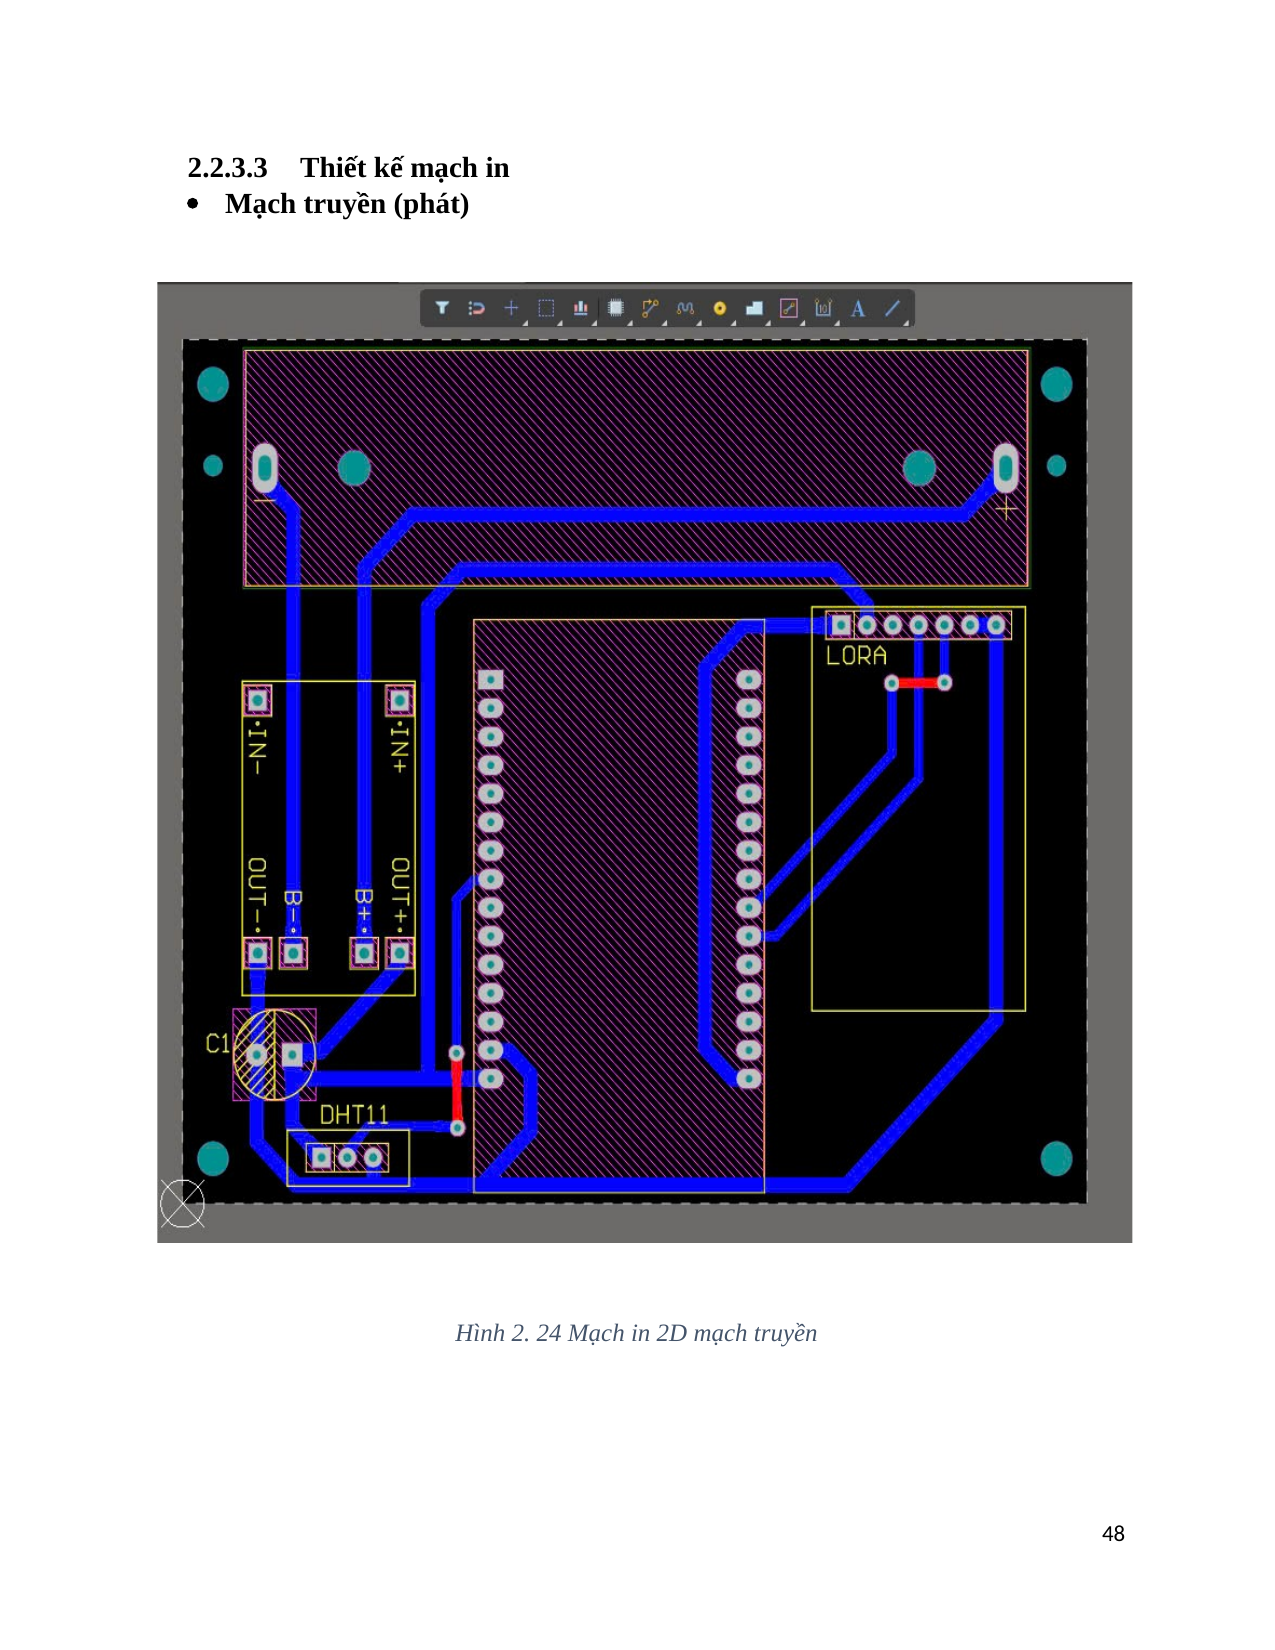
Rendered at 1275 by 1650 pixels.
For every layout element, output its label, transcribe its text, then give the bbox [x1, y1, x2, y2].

text Hình 2. 24 Mạch in 2D mạch truyền [150, 1318, 1125, 1346]
picture [157, 282, 1133, 1243]
list Thiết kế mạch in [187, 150, 1125, 183]
list Mạch truyền (phát) [187, 186, 1125, 220]
